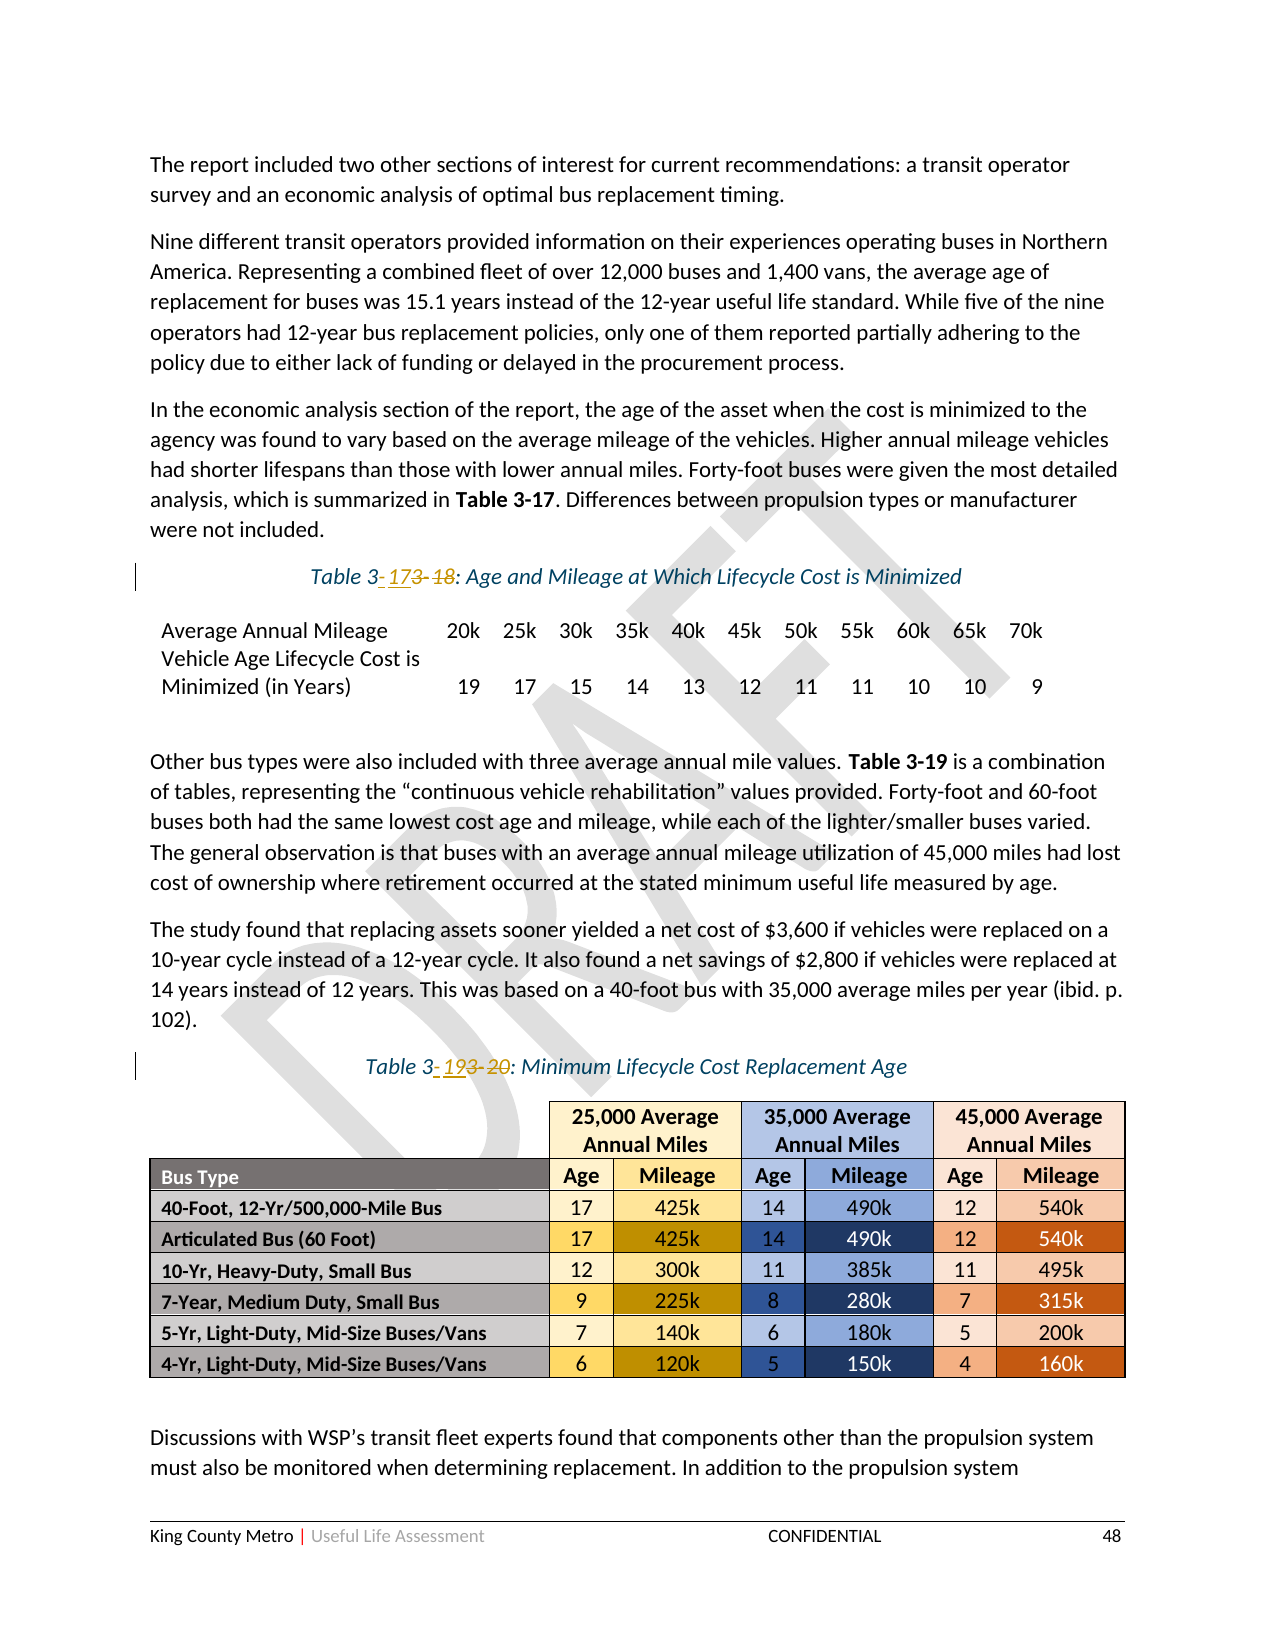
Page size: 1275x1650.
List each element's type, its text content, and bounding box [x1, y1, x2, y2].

table_cell 140k [614, 1316, 741, 1346]
table_cell 385k [806, 1253, 933, 1283]
table_cell 13 [660, 644, 716, 700]
table_cell 160k [997, 1347, 1124, 1377]
table_cell 12 [550, 1253, 613, 1283]
table_cell 425k [614, 1222, 741, 1252]
table_cell Vehicle Age Lifecycle Cost is Minimized (in Years) [150, 644, 435, 700]
table_cell 10 [885, 644, 941, 700]
table_cell 150k [806, 1347, 933, 1377]
table_cell 14 [742, 1222, 804, 1252]
table_cell 9 [998, 644, 1054, 700]
table_cell Age [550, 1159, 613, 1189]
text The report included two other sections of interest for current recommendations: a transit operator survey and an economic analysis of optimal bus replacement timing. [150, 150, 1125, 208]
table_cell 4 [934, 1347, 996, 1377]
table_header [150, 1101, 549, 1158]
table_cell 490k [806, 1191, 933, 1221]
table_cell 15 [548, 644, 604, 700]
table_cell Articulated Bus (60 Foot) [151, 1222, 549, 1252]
table_cell 40-Foot, 12-Yr/500,000-Mile Bus [151, 1191, 549, 1221]
table_header Average Annual Mileage [150, 611, 435, 644]
table_cell 300k [614, 1253, 741, 1283]
table_header 25,000 Average Annual Miles [550, 1102, 741, 1158]
table_header 30k [548, 611, 604, 644]
table_cell 5 [742, 1347, 804, 1377]
table_header 25k [491, 611, 547, 644]
table_cell 495k [997, 1253, 1124, 1283]
table_header 20k [435, 611, 491, 644]
table_cell 540k [997, 1222, 1124, 1252]
table_cell Mileage [806, 1159, 933, 1189]
table_header 40k [660, 611, 716, 644]
table_cell 6 [550, 1347, 613, 1377]
table_cell 19 [435, 644, 491, 700]
table_cell 7 [550, 1316, 613, 1346]
text Nine different transit operators provided information on their experiences operating buses in Northern America. Representing a combined fleet of over 12,000 buses and 1,400 vans, the average age of replacement for buses was 15.1 years instead of the 12-year useful life standard. While five of the nine operators had 12-year bus replacement policies, only one of them reported partially adhering to the policy due to either lack of funding or delayed in the procurement process. [150, 227, 1125, 376]
table_cell Age [742, 1159, 804, 1189]
table_cell 11 [742, 1253, 804, 1283]
table_cell 12 [716, 644, 772, 700]
text Other bus types were also included with three average annual mile values. is a combination of tables, representing the “continuous vehicle rehabilitation” values provided. Forty-foot and 60-foot buses both had the same lowest cost age and mileage, while each of the lighter/smaller buses varied. The general observation is that buses with an average annual mileage utilization of 45,000 miles had lost cost of ownership where retirement occurred at the stated minimum useful life measured by age. [150, 747, 1125, 896]
text In the economic analysis section of the report, the age of the asset when the cost is minimized to the agency was found to vary based on the average mileage of the vehicles. Higher annual mileage vehicles had shorter lifespans than those with lower annual miles. Forty-foot buses were given the most detailed analysis, which is summarized in . Differences between propulsion types or manufacturer were not included. [150, 395, 1125, 544]
table_cell 200k [997, 1316, 1124, 1346]
table_cell 12 [934, 1191, 996, 1221]
text The study found that replacing assets sooner yielded a net cost of $3,600 if vehicles were replaced on a 10-year cycle instead of a 12-year cycle. It also found a net savings of $2,800 if vehicles were replaced at 14 years instead of 12 years. This was based on a 40-foot bus with 35,000 average miles per year (ibid. p. 102). [150, 915, 1125, 1033]
table_cell 12 [934, 1222, 996, 1252]
table_cell Mileage [997, 1159, 1124, 1189]
table_cell 11 [829, 644, 885, 700]
table_header 50k [773, 611, 829, 644]
table_cell 4-Yr, Light-Duty, Mid-Size Buses/Vans [151, 1347, 549, 1377]
table_cell 17 [550, 1222, 613, 1252]
table_cell 315k [997, 1284, 1124, 1314]
table_cell 540k [997, 1191, 1124, 1221]
text Table 3: Age and Mileage at Which Lifecycle Cost is Minimized [150, 562, 1125, 591]
table_cell 6 [742, 1316, 804, 1346]
table_cell Mileage [614, 1159, 741, 1189]
table_cell Bus Type [151, 1159, 549, 1189]
table_cell 425k [614, 1191, 741, 1221]
table_cell 11 [934, 1253, 996, 1283]
table_cell 14 [742, 1191, 804, 1221]
table_cell 17 [550, 1191, 613, 1221]
table_cell 14 [604, 644, 660, 700]
table_cell 8 [742, 1284, 804, 1314]
table_cell 10-Yr, Heavy-Duty, Small Bus [151, 1253, 549, 1283]
table_cell 9 [550, 1284, 613, 1314]
table_cell Age [934, 1159, 996, 1189]
table_cell 7 [934, 1284, 996, 1314]
table_header 55k [829, 611, 885, 644]
table_header 45,000 Average Annual Miles [934, 1102, 1124, 1158]
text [150, 1423, 1125, 1481]
table_cell 10 [941, 644, 997, 700]
table_cell 5-Yr, Light-Duty, Mid-Size Buses/Vans [151, 1316, 549, 1346]
table_header 65k [941, 611, 997, 644]
table_cell 225k [614, 1284, 741, 1314]
text Table 3: Minimum Lifecycle Cost Replacement Age [150, 1052, 1125, 1080]
table_cell 17 [491, 644, 547, 700]
table_header 35,000 Average Annual Miles [742, 1102, 933, 1158]
table_cell 5 [934, 1316, 996, 1346]
table_header 45k [716, 611, 772, 644]
table_header 35k [604, 611, 660, 644]
table_cell 11 [773, 644, 829, 700]
table_cell 120k [614, 1347, 741, 1377]
table_cell 180k [806, 1316, 933, 1346]
table_cell 7-Year, Medium Duty, Small Bus [151, 1284, 549, 1314]
table_cell 280k [806, 1284, 933, 1314]
table_cell 490k [806, 1222, 933, 1252]
table_header 60k [885, 611, 941, 644]
table_header 70k [998, 611, 1054, 644]
